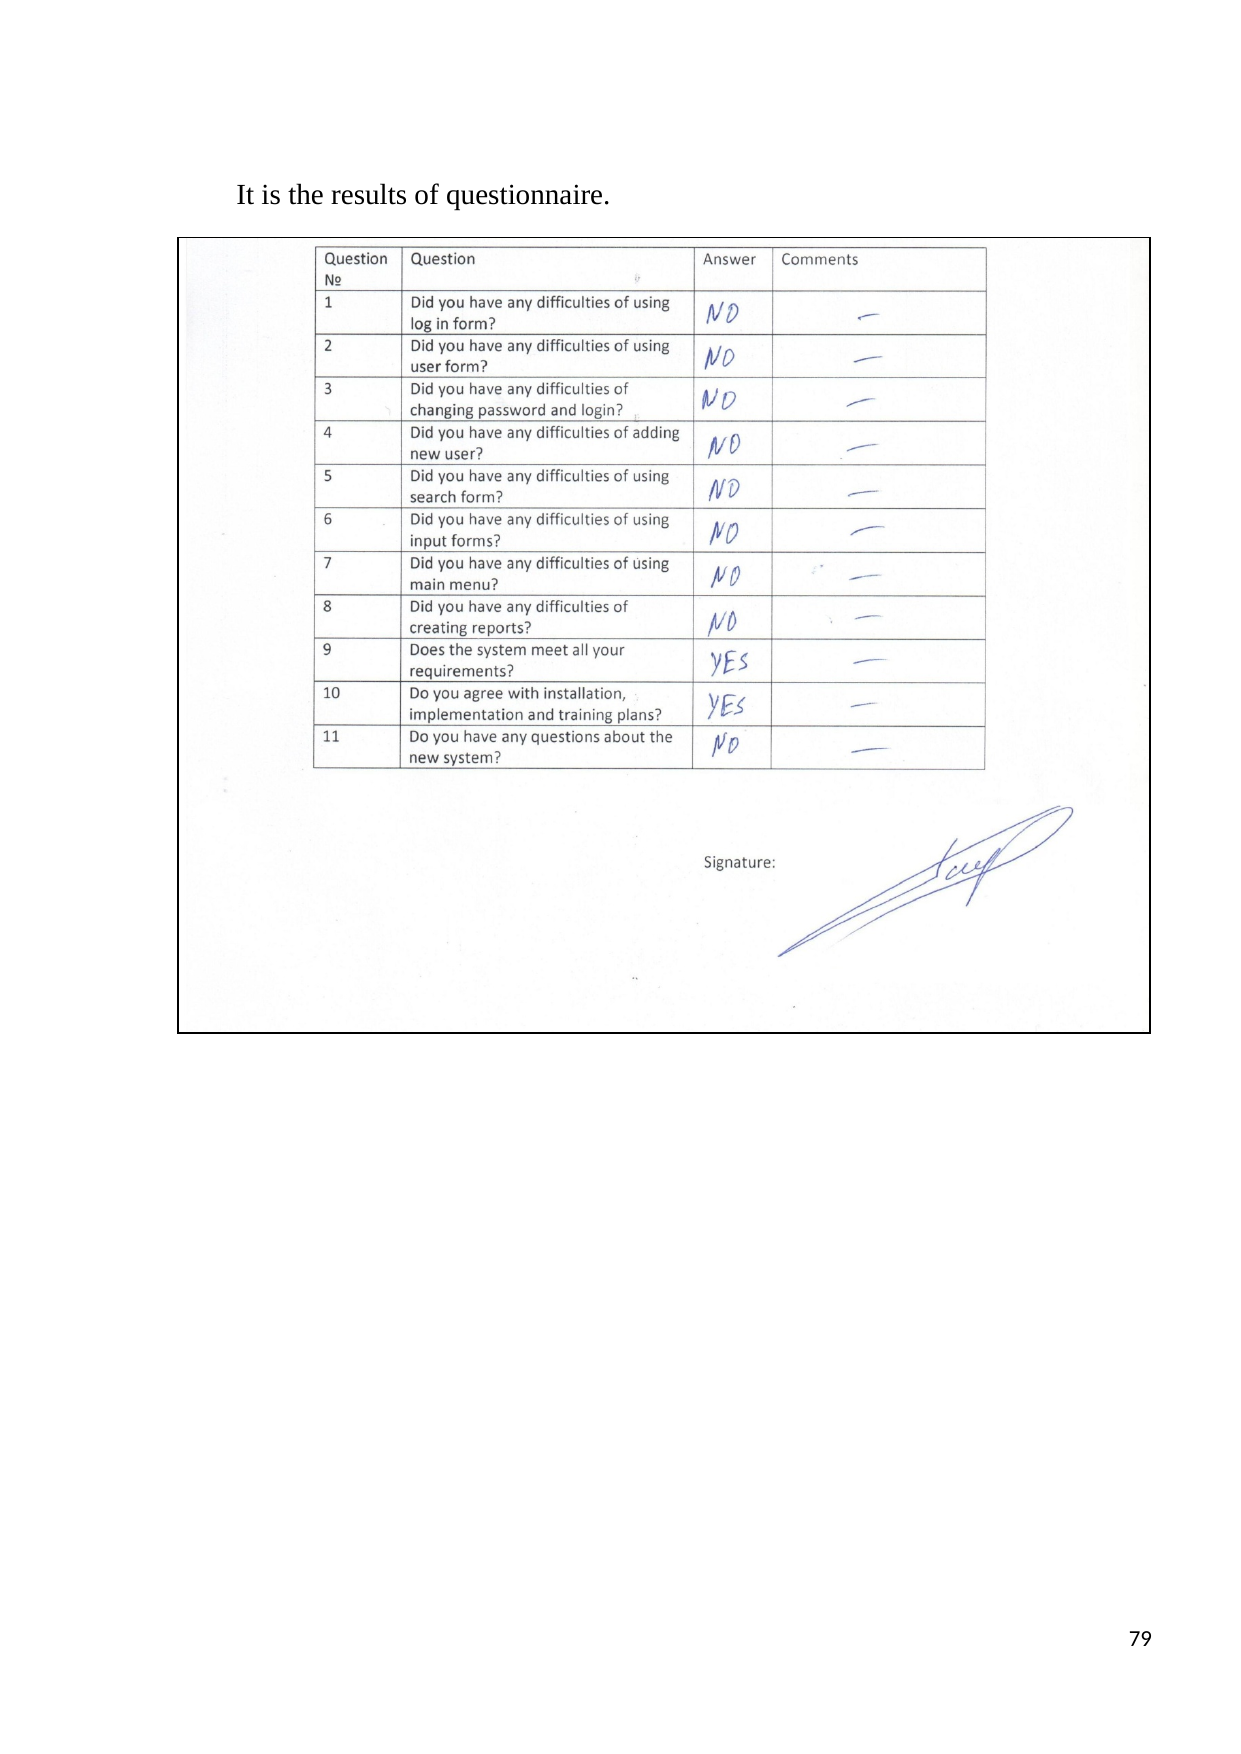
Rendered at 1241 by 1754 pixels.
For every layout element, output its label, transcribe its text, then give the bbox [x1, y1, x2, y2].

picture [179, 238, 1149, 1032]
text It is the results of questionnaire. [177, 177, 1152, 211]
